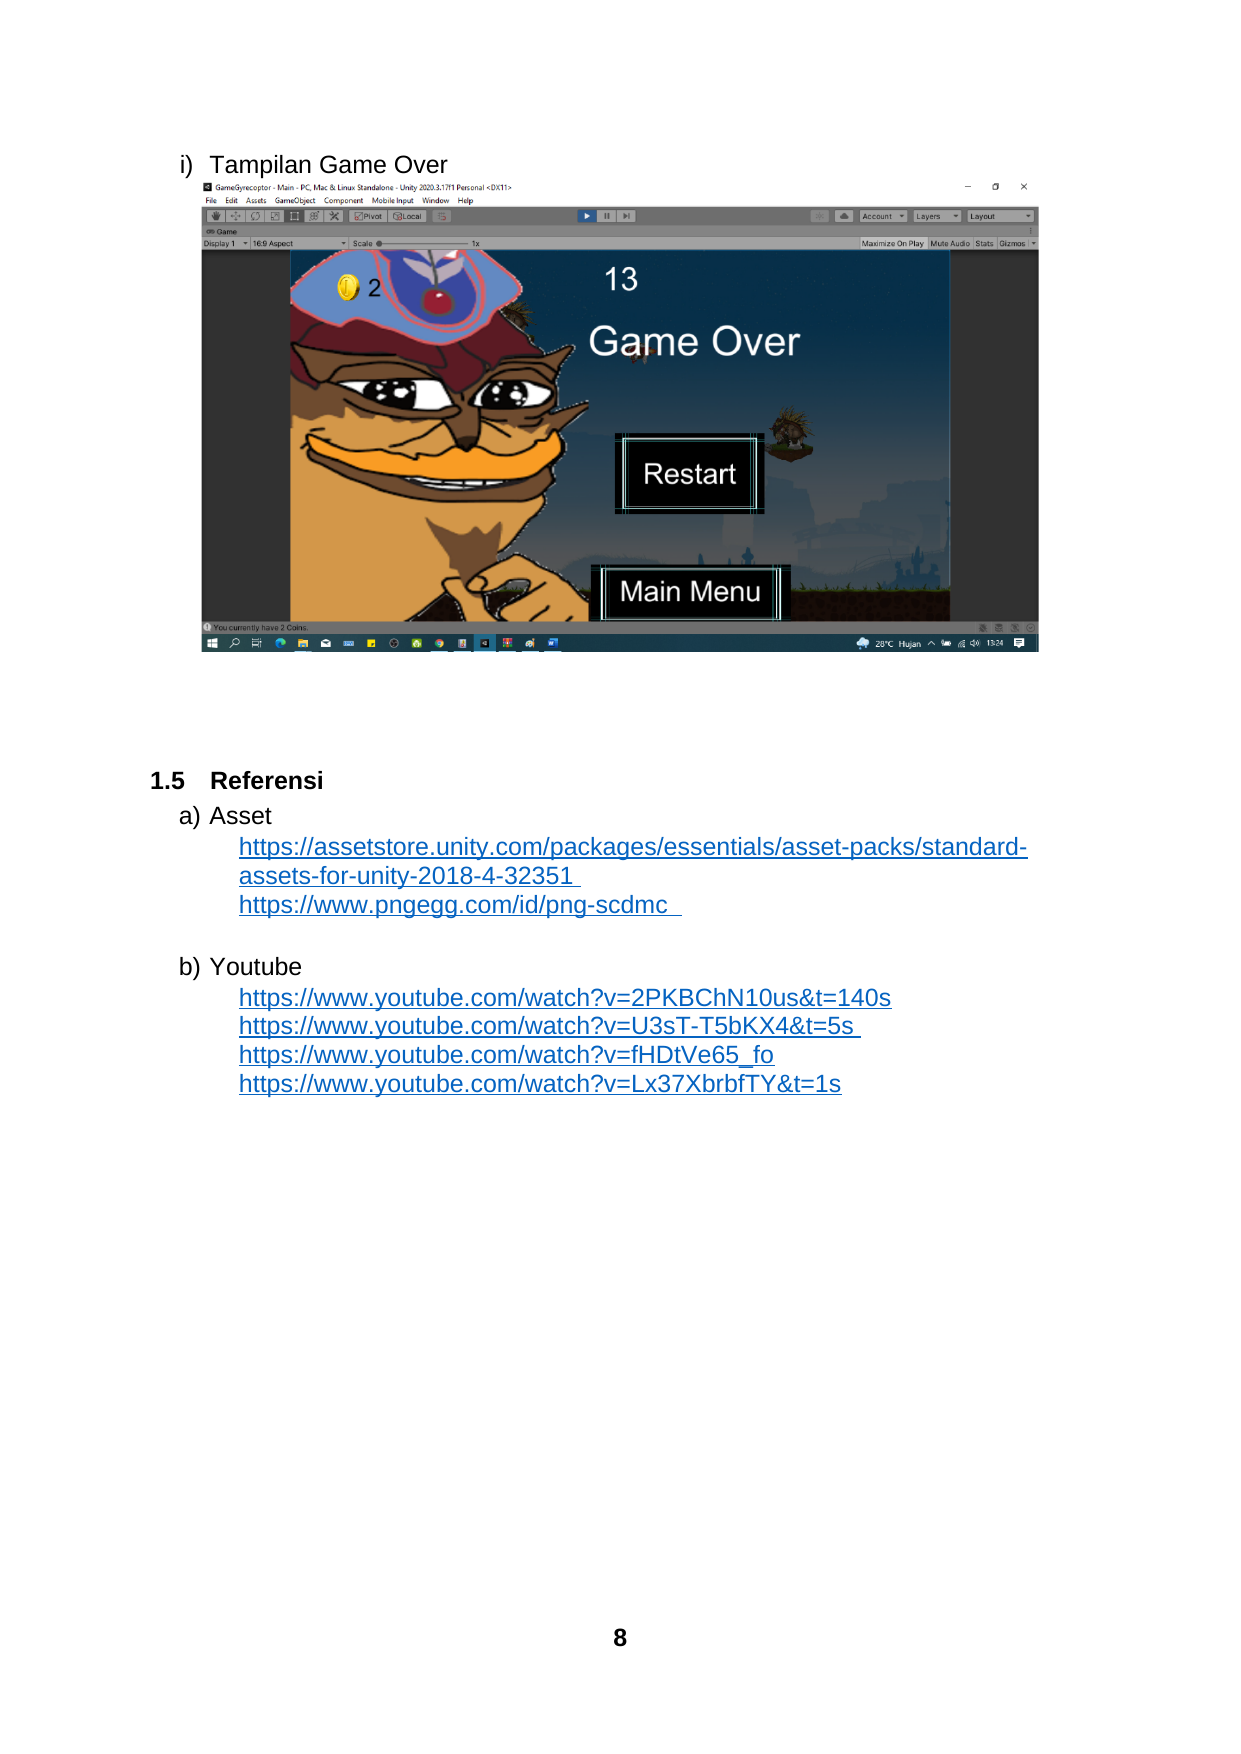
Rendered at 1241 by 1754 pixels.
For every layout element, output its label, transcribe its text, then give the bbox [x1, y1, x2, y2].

text https://www.youtube.com/watch?v=2PKBChN10us&t=140s [239, 982, 1090, 1011]
text https://www.youtube.com/watch?v=Lx37XbrbfTY&t=1s [239, 1069, 1090, 1097]
text https://www.pngegg.com/id/png-scdmc [239, 890, 1090, 918]
text https://assetstore.unity.com/packages/essentials/asset-packs/standard-assets-for-unity-2018-4-32351 [239, 832, 1090, 890]
subtitle Asset [178, 801, 1090, 830]
text https://www.youtube.com/watch?v=fHDtVe65_fo [239, 1040, 1090, 1069]
picture [201, 181, 1039, 652]
subtitle Referensi [150, 766, 1090, 795]
subtitle Tampilan Game Over [179, 150, 1090, 179]
subtitle Youtube [178, 951, 1090, 980]
text https://www.youtube.com/watch?v=U3sT-T5bKX4&t=5s [239, 1011, 1090, 1040]
